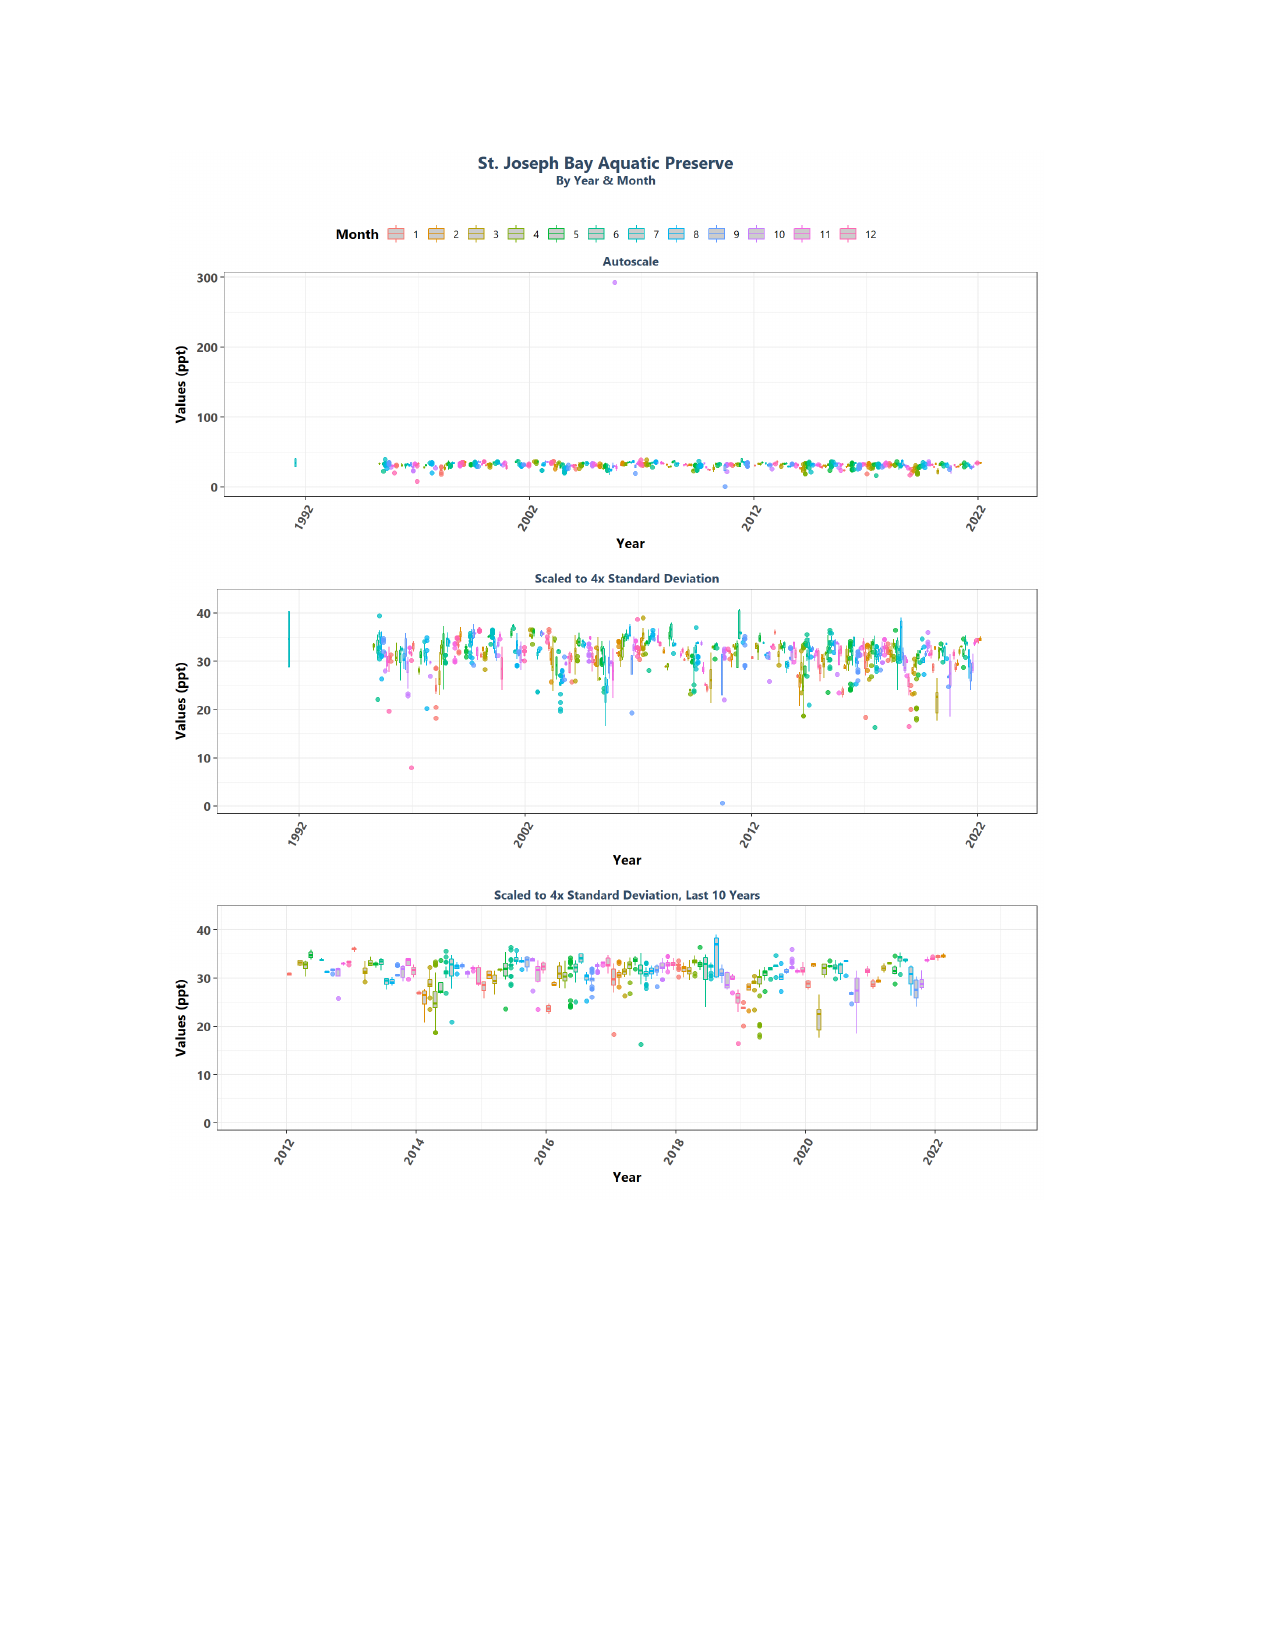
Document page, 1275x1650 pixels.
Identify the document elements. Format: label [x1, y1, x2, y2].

picture [168, 150, 1044, 1200]
